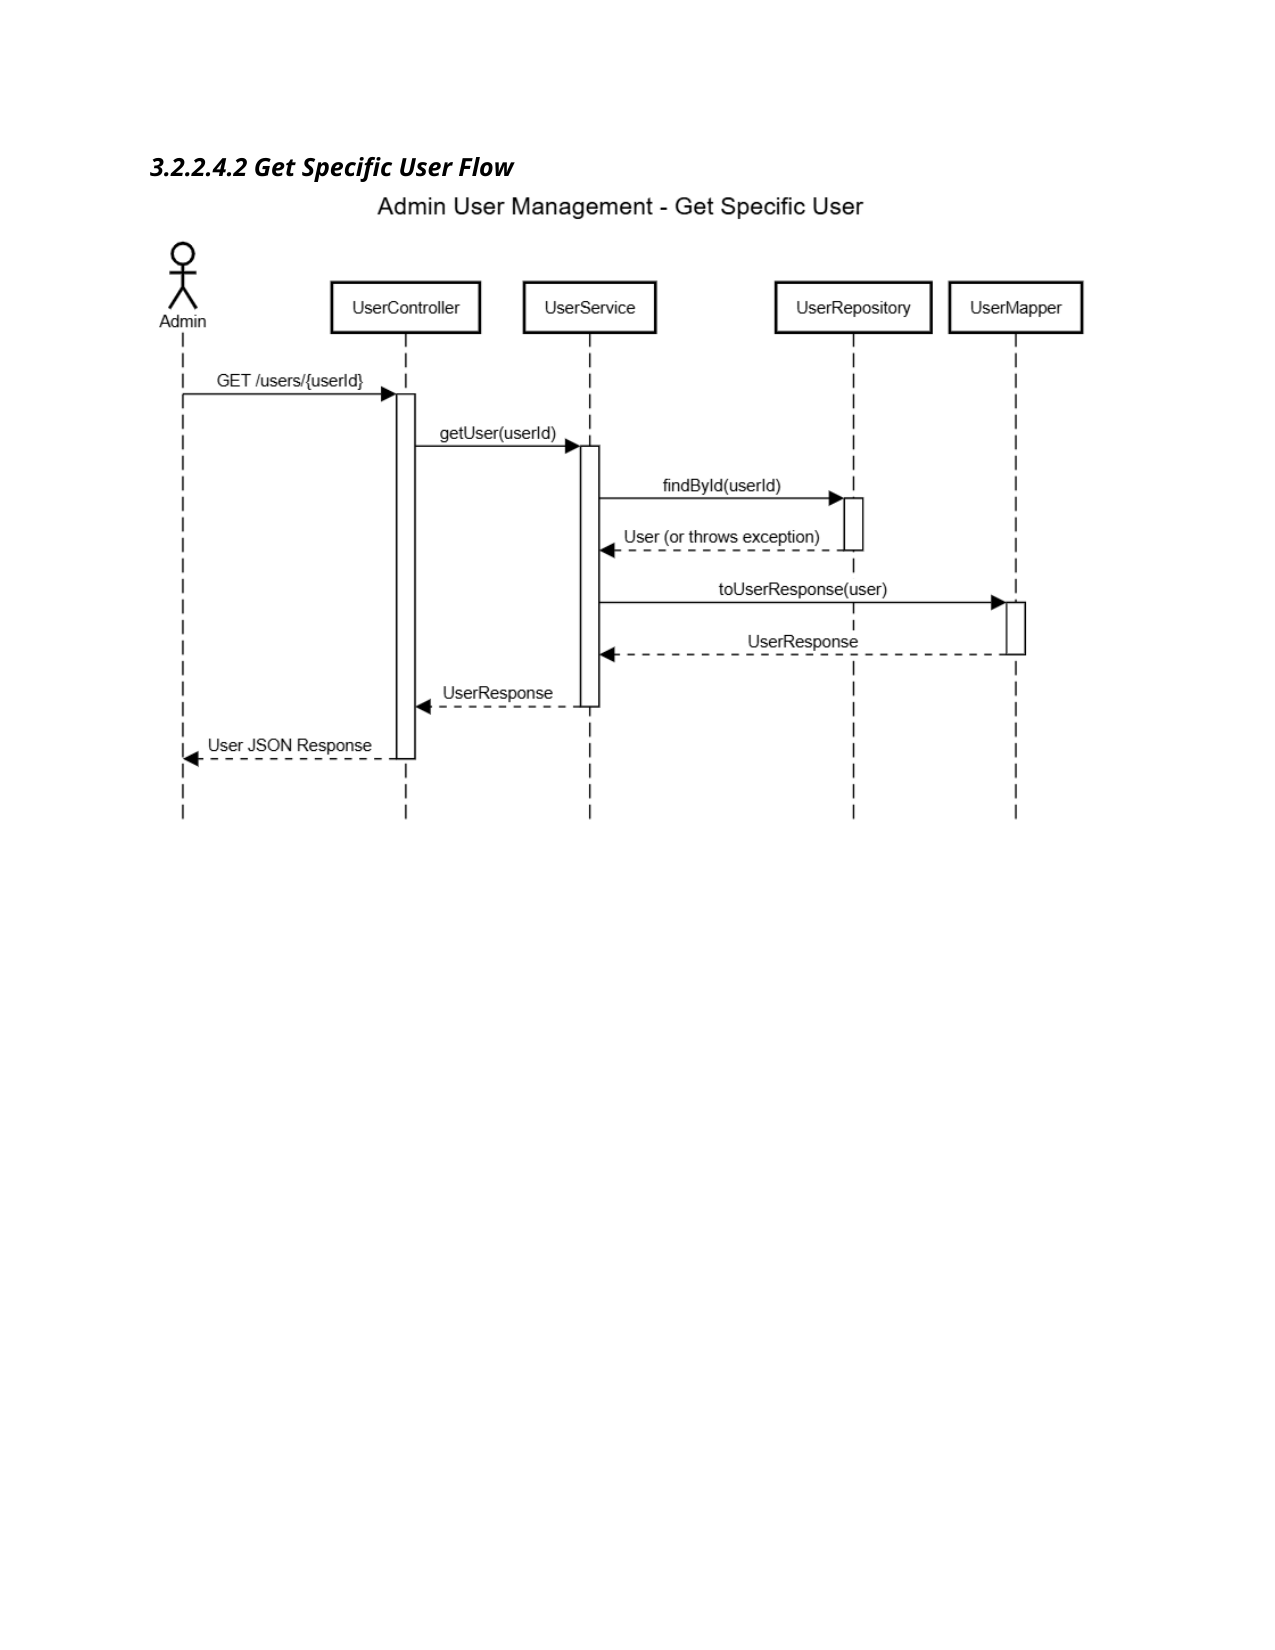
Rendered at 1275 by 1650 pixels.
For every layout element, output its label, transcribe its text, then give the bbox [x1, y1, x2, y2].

subtitle 3.2.2.4.2 Get Specific User Flow [150, 150, 1125, 184]
picture [150, 186, 1091, 823]
